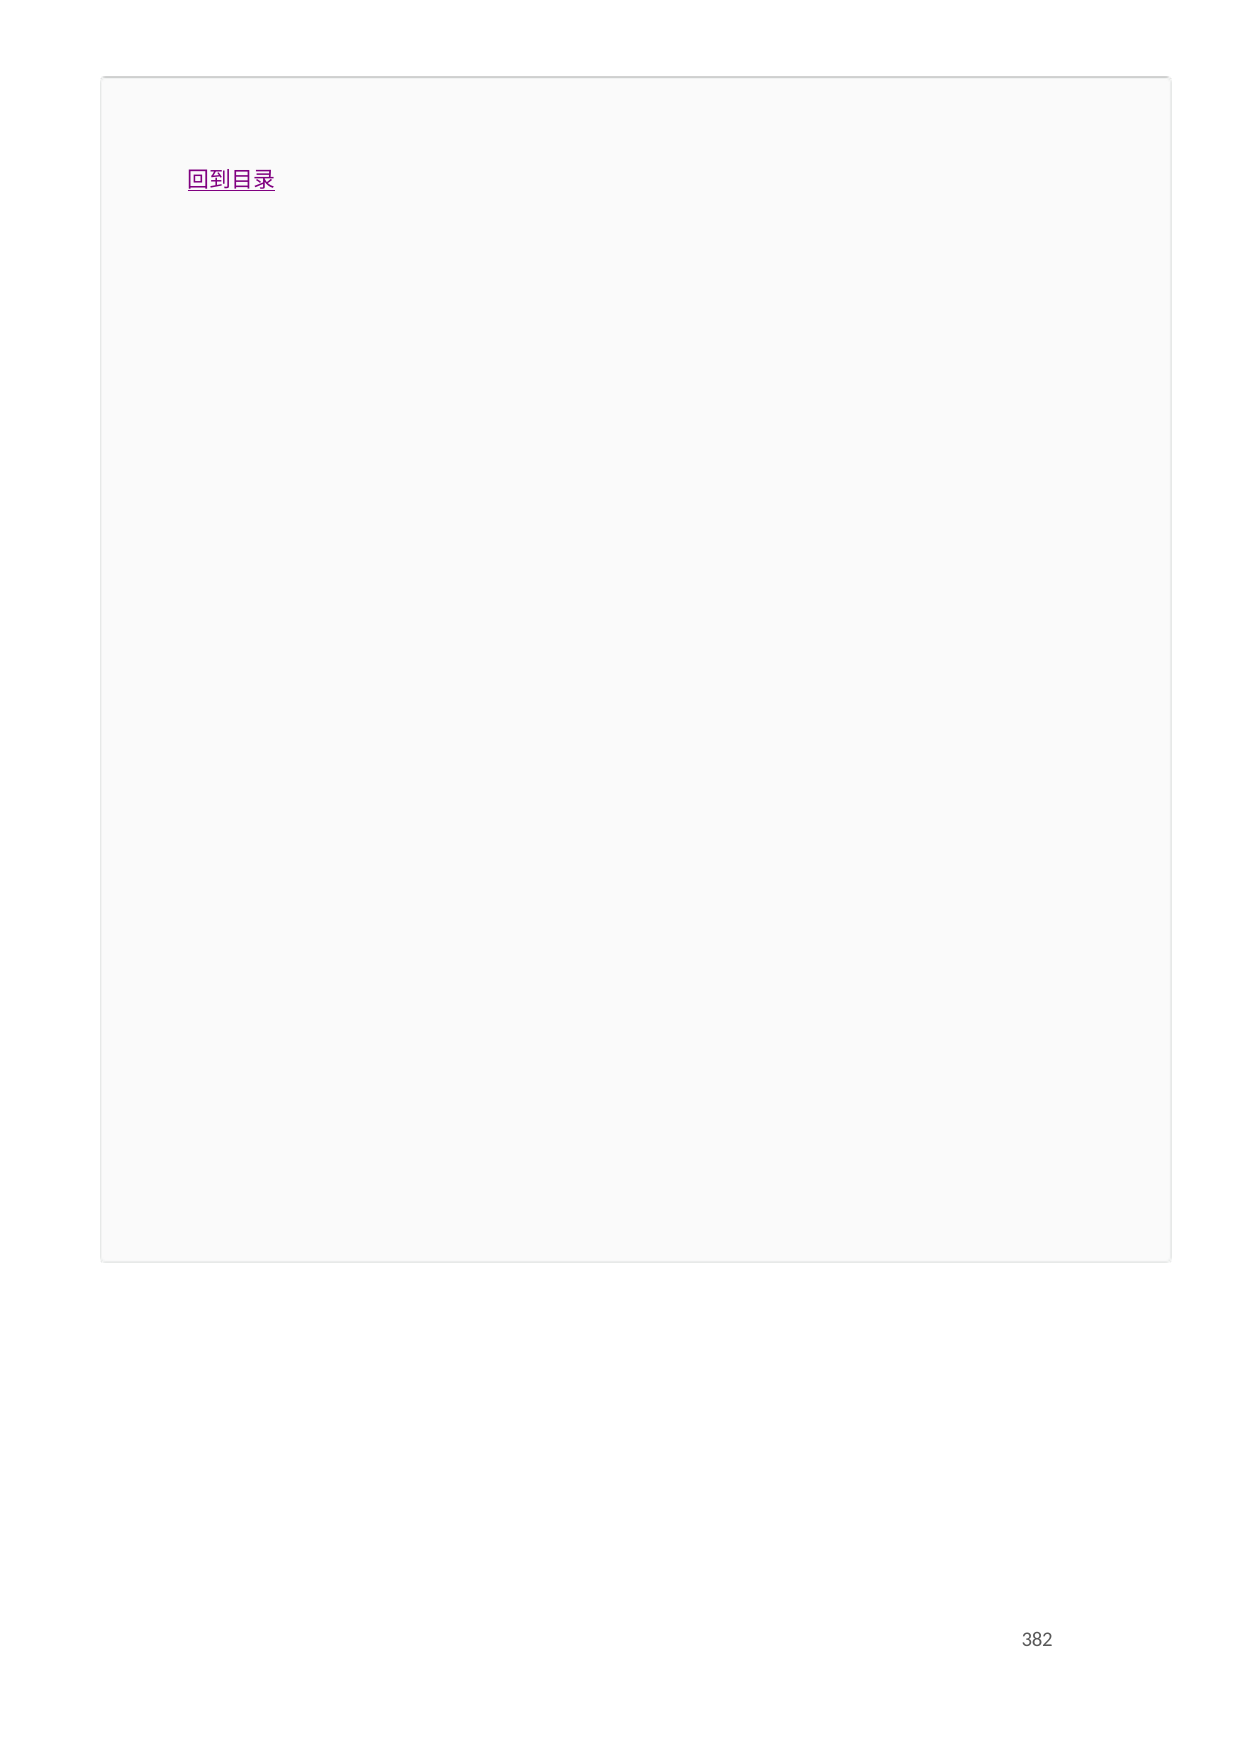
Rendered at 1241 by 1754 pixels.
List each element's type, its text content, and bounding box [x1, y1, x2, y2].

picture [100, 0, 1172, 1263]
list 回到目录 [187, 162, 1053, 194]
